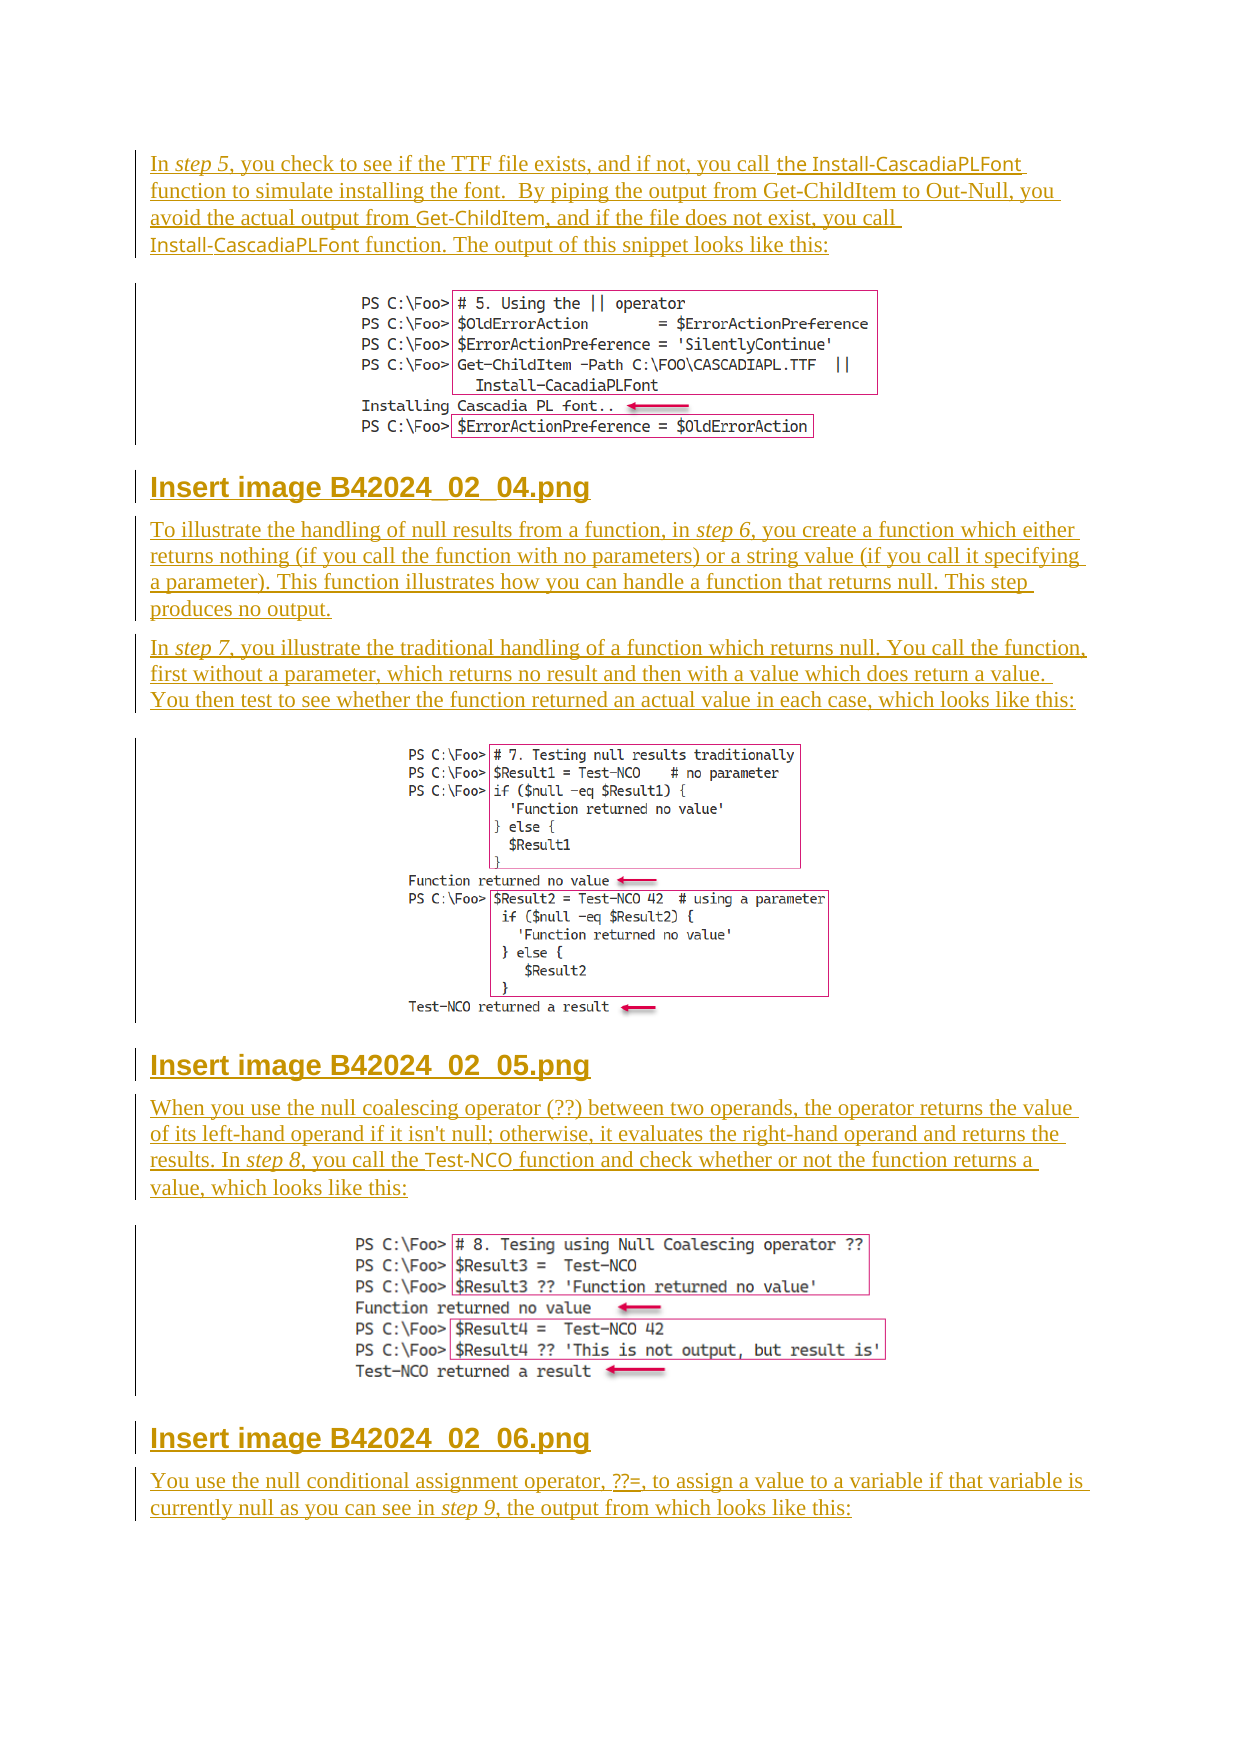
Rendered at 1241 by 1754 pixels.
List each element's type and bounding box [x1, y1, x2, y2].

picture [402, 737, 838, 1023]
picture [347, 282, 893, 445]
picture [341, 1225, 899, 1396]
